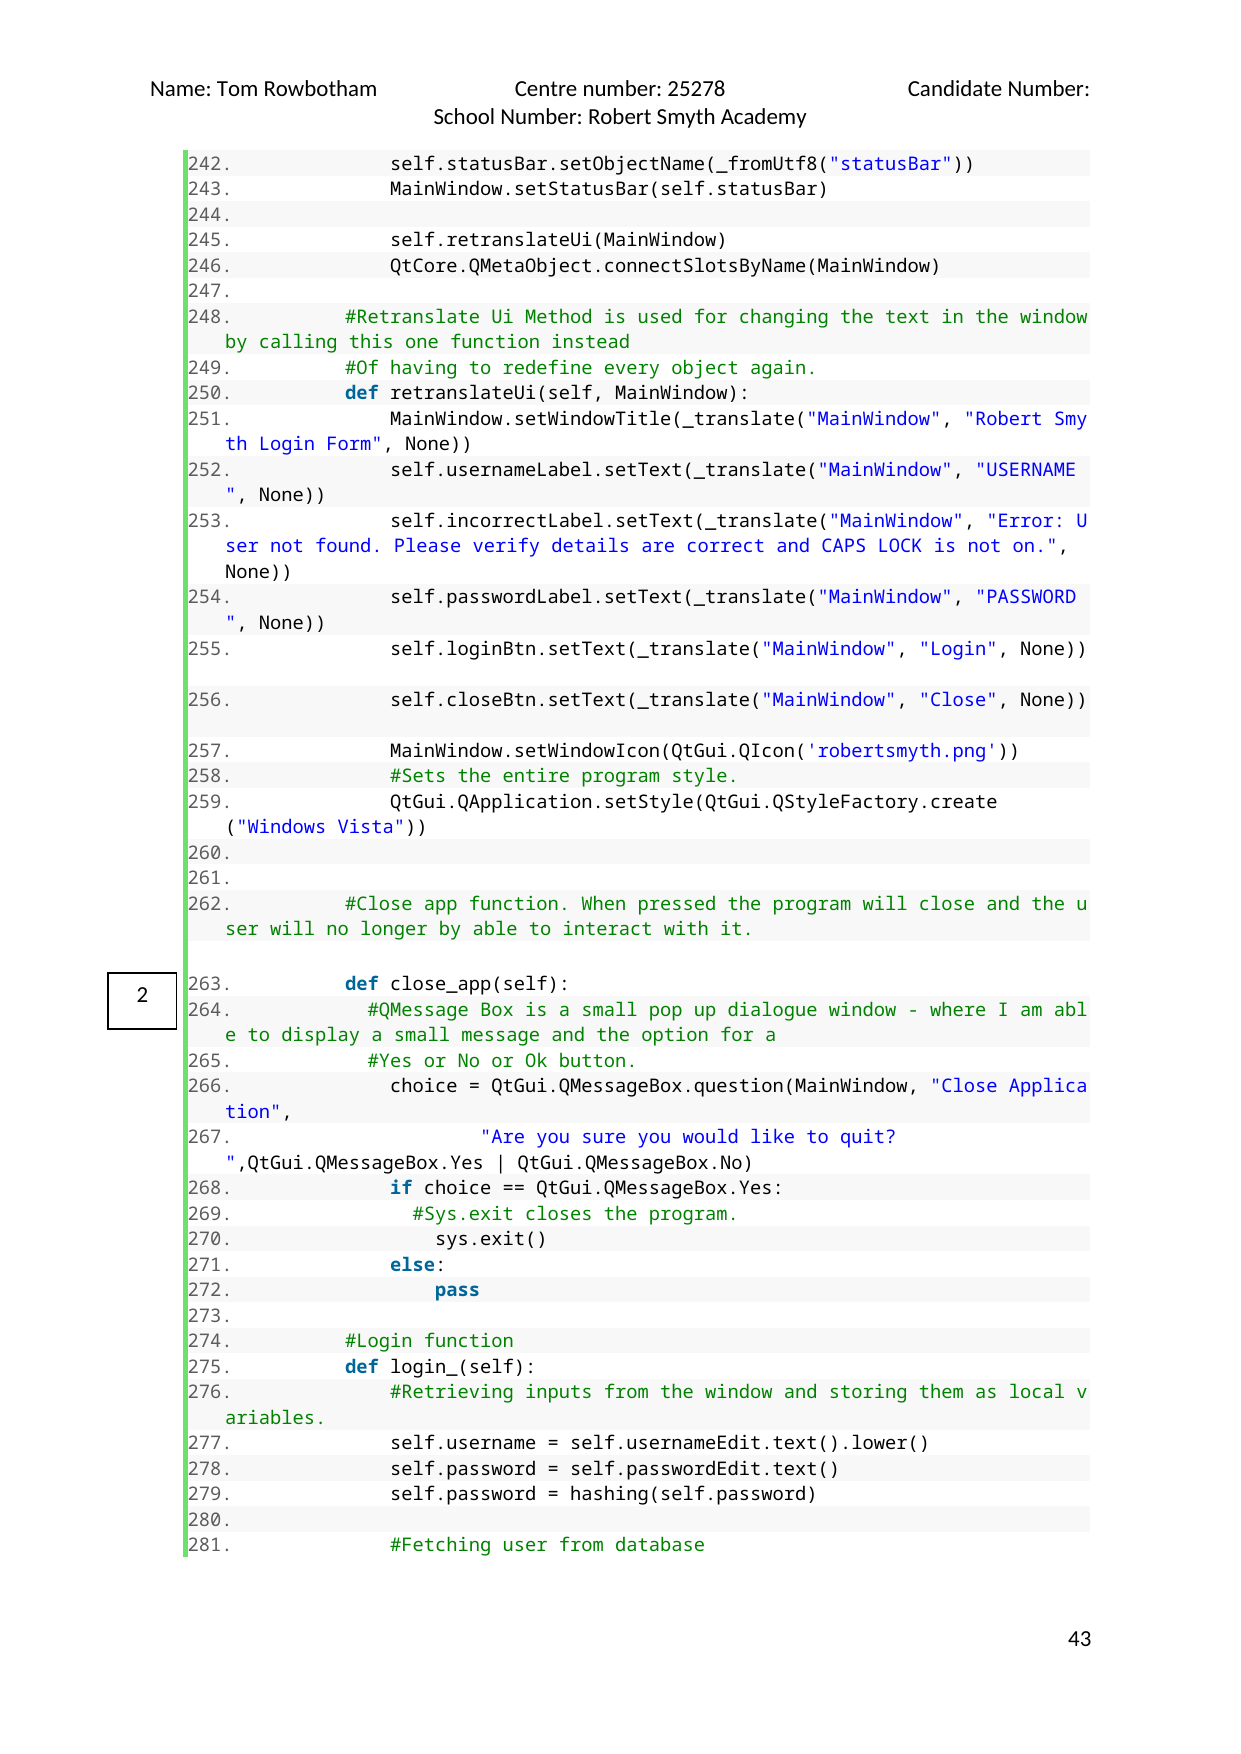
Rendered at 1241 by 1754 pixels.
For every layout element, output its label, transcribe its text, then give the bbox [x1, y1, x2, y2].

list self.closeBtn.setText(_translate("MainWindow", "Close", None)) [188, 686, 1090, 737]
list #Of having to redefine every object again. [188, 354, 1090, 380]
list #Fetching user from database [188, 1532, 1090, 1557]
list #Yes or No or Ok button. [188, 1047, 1090, 1072]
list #Login function [188, 1328, 1090, 1353]
list self.statusBar.setObjectName(_fromUtf8("statusBar")) [188, 150, 1090, 176]
list self.passwordLabel.setText(_translate("MainWindow", "PASSWORD", None)) [188, 584, 1090, 635]
list #Sys.exit closes the program. [188, 1200, 1090, 1226]
list def login_(self): [188, 1353, 1090, 1379]
list self.password = hashing(self.password) [188, 1481, 1090, 1506]
list QtGui.QApplication.setStyle(QtGui.QStyleFactory.create("Windows Vista")) [188, 788, 1090, 839]
list self.retranslateUi(MainWindow) [188, 227, 1090, 252]
list self.incorrectLabel.setText(_translate("MainWindow", "Error: User not found. Please verify details are correct and CAPS LOCK is not on.", None)) [188, 507, 1090, 584]
list self.username = self.usernameEdit.text().lower() [188, 1430, 1090, 1455]
list self.usernameLabel.setText(_translate("MainWindow", "USERNAME", None)) [188, 456, 1090, 507]
list choice = QtGui.QMessageBox.question(MainWindow, "Close Application", [188, 1072, 1090, 1123]
list MainWindow.setWindowIcon(QtGui.QIcon('robertsmyth.png')) [188, 737, 1090, 762]
list MainWindow.setStatusBar(self.statusBar) [188, 176, 1090, 201]
list self.password = self.passwordEdit.text() [188, 1455, 1090, 1481]
list sys.exit() [188, 1226, 1090, 1251]
list #Sets the entire program style. [188, 762, 1090, 788]
list #QMessage Box is a small pop up dialogue window - where I am able to display a small message and the option for a [188, 996, 1090, 1047]
list if choice == QtGui.QMessageBox.Yes: [188, 1174, 1090, 1200]
list self.loginBtn.setText(_translate("MainWindow", "Login", None)) [188, 635, 1090, 686]
list MainWindow.setWindowTitle(_translate("MainWindow", "Robert Smyth Login Form", None)) [188, 405, 1090, 456]
list def close_app(self): [188, 970, 1090, 996]
list QtCore.QMetaObject.connectSlotsByName(MainWindow) [188, 252, 1090, 278]
list #Retranslate Ui Method is used for changing the text in the window by calling this one function instead [188, 303, 1090, 354]
list def retranslateUi(self, MainWindow): [188, 380, 1090, 405]
list else: [188, 1251, 1090, 1277]
list #Close app function. When pressed the program will close and the user will no longer by able to interact with it. [188, 890, 1090, 941]
list "Are you sure you would like to quit?",QtGui.QMessageBox.Yes | QtGui.QMessageBox.No) [188, 1123, 1090, 1174]
list pass [188, 1277, 1090, 1302]
list #Retrieving inputs from the window and storing them as local variables. [188, 1379, 1090, 1430]
